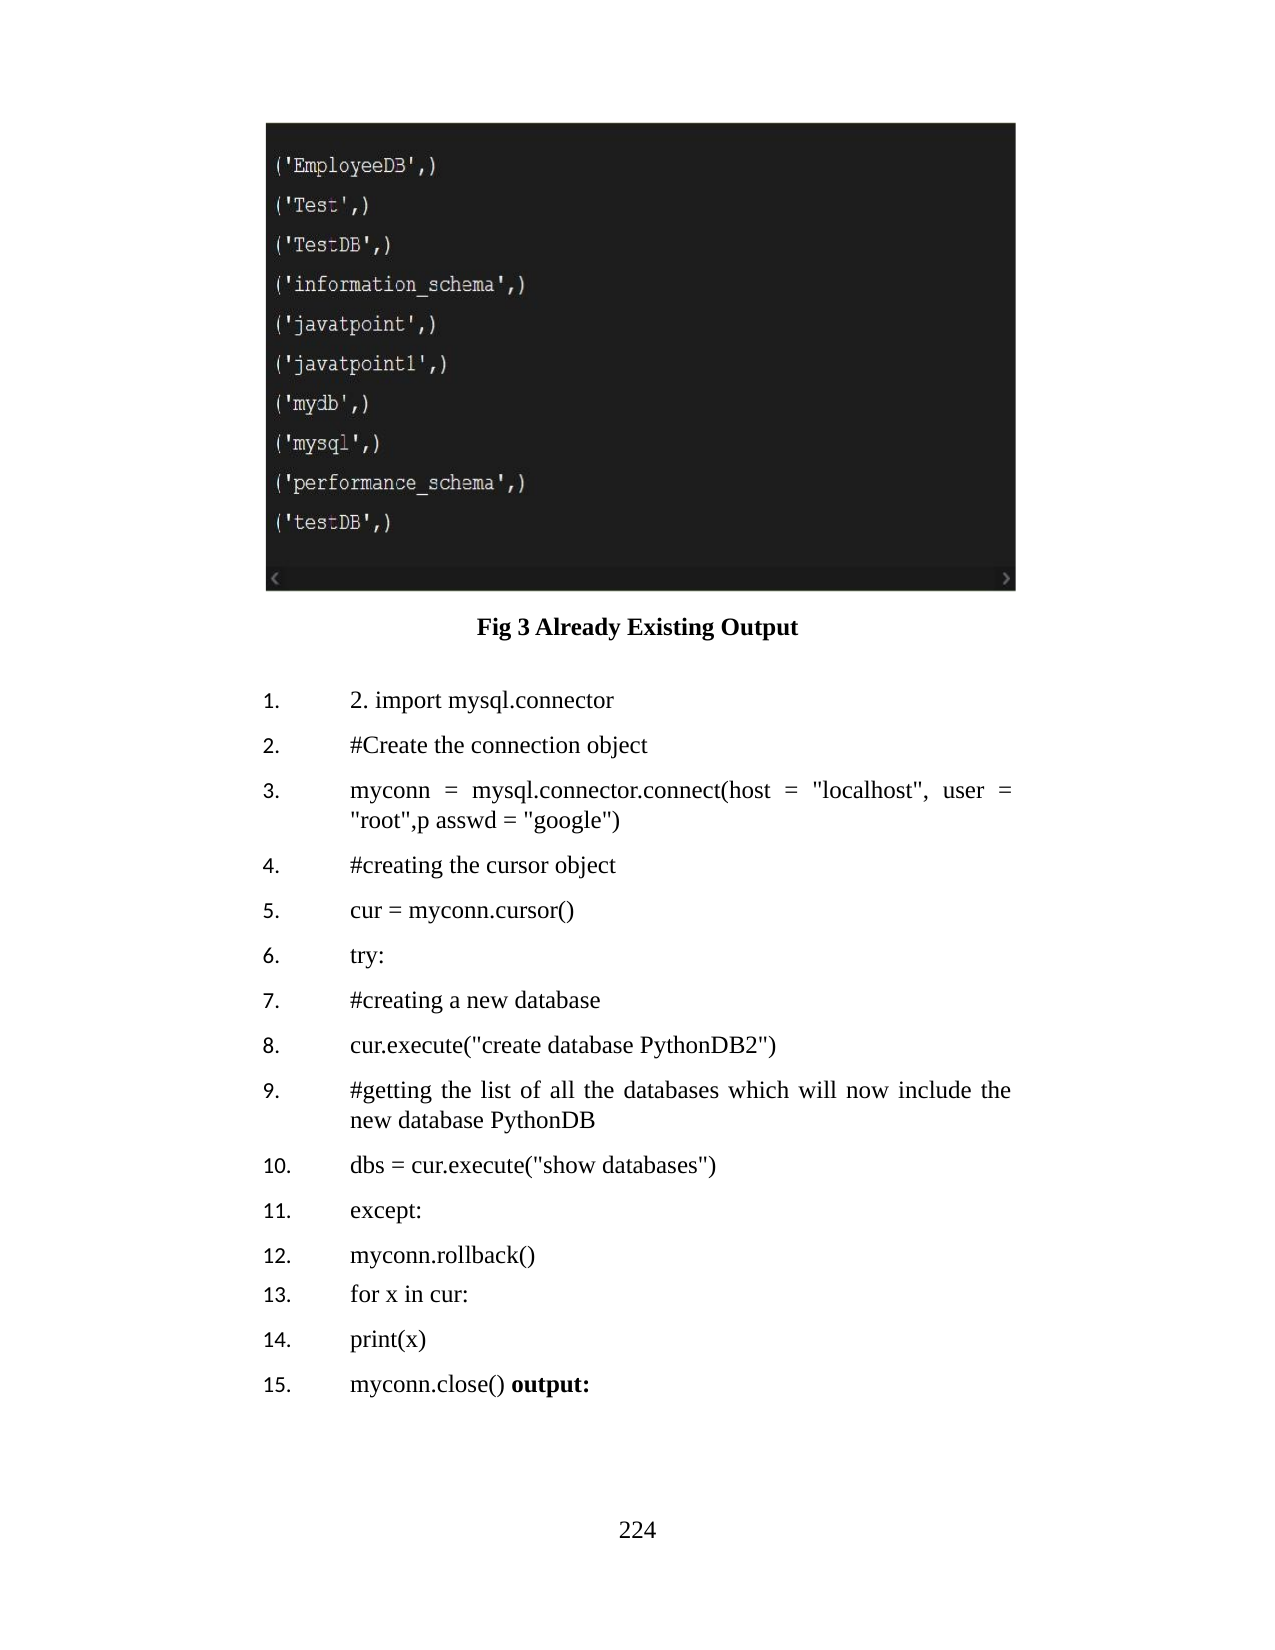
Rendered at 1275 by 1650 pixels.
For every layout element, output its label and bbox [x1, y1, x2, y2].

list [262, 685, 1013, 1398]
picture [265, 122, 1016, 592]
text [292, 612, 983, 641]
